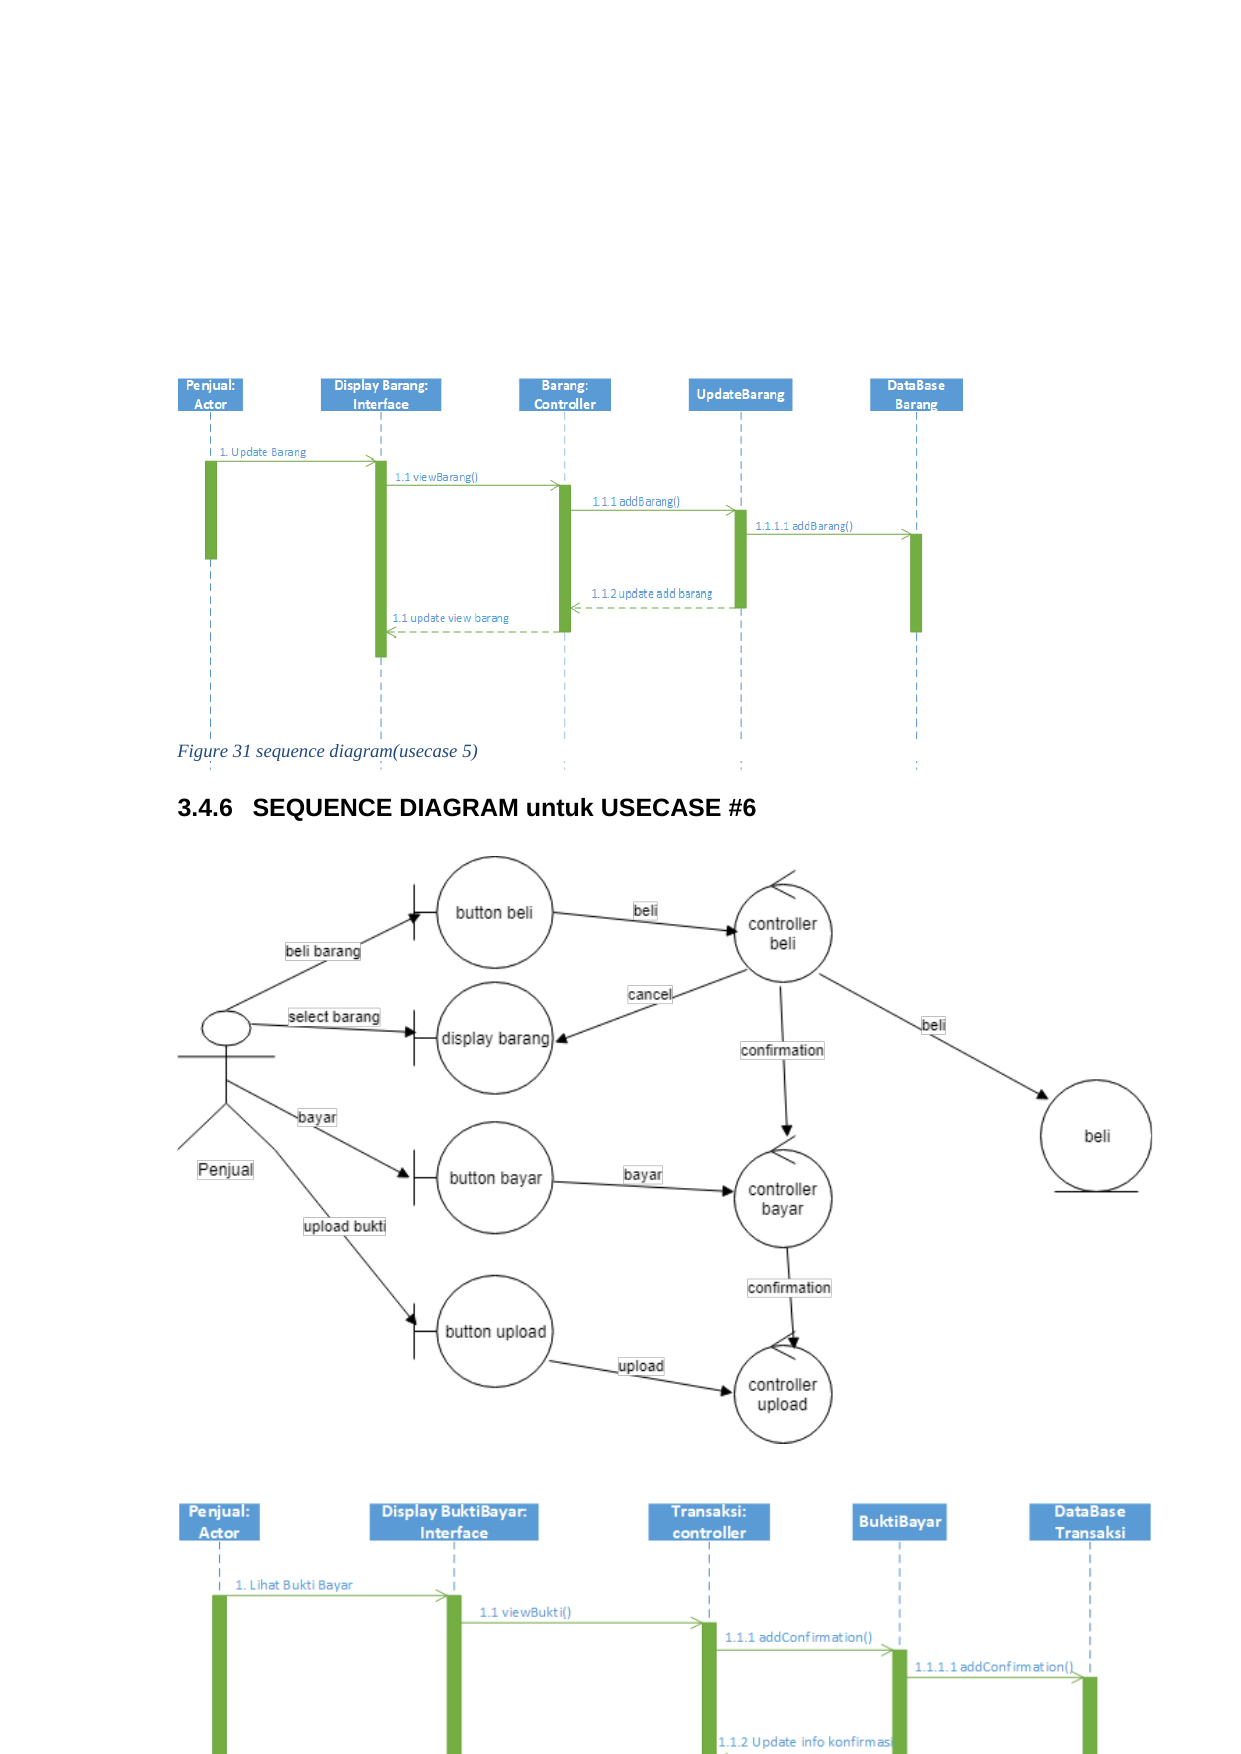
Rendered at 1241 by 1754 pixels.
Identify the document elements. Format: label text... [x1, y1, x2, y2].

picture [177, 856, 1153, 1444]
picture [177, 1494, 1153, 1754]
picture [177, 761, 964, 771]
picture [177, 371, 964, 739]
subtitle SEQUENCE DIAGRAM untuk USECASE #6 [177, 793, 1122, 822]
